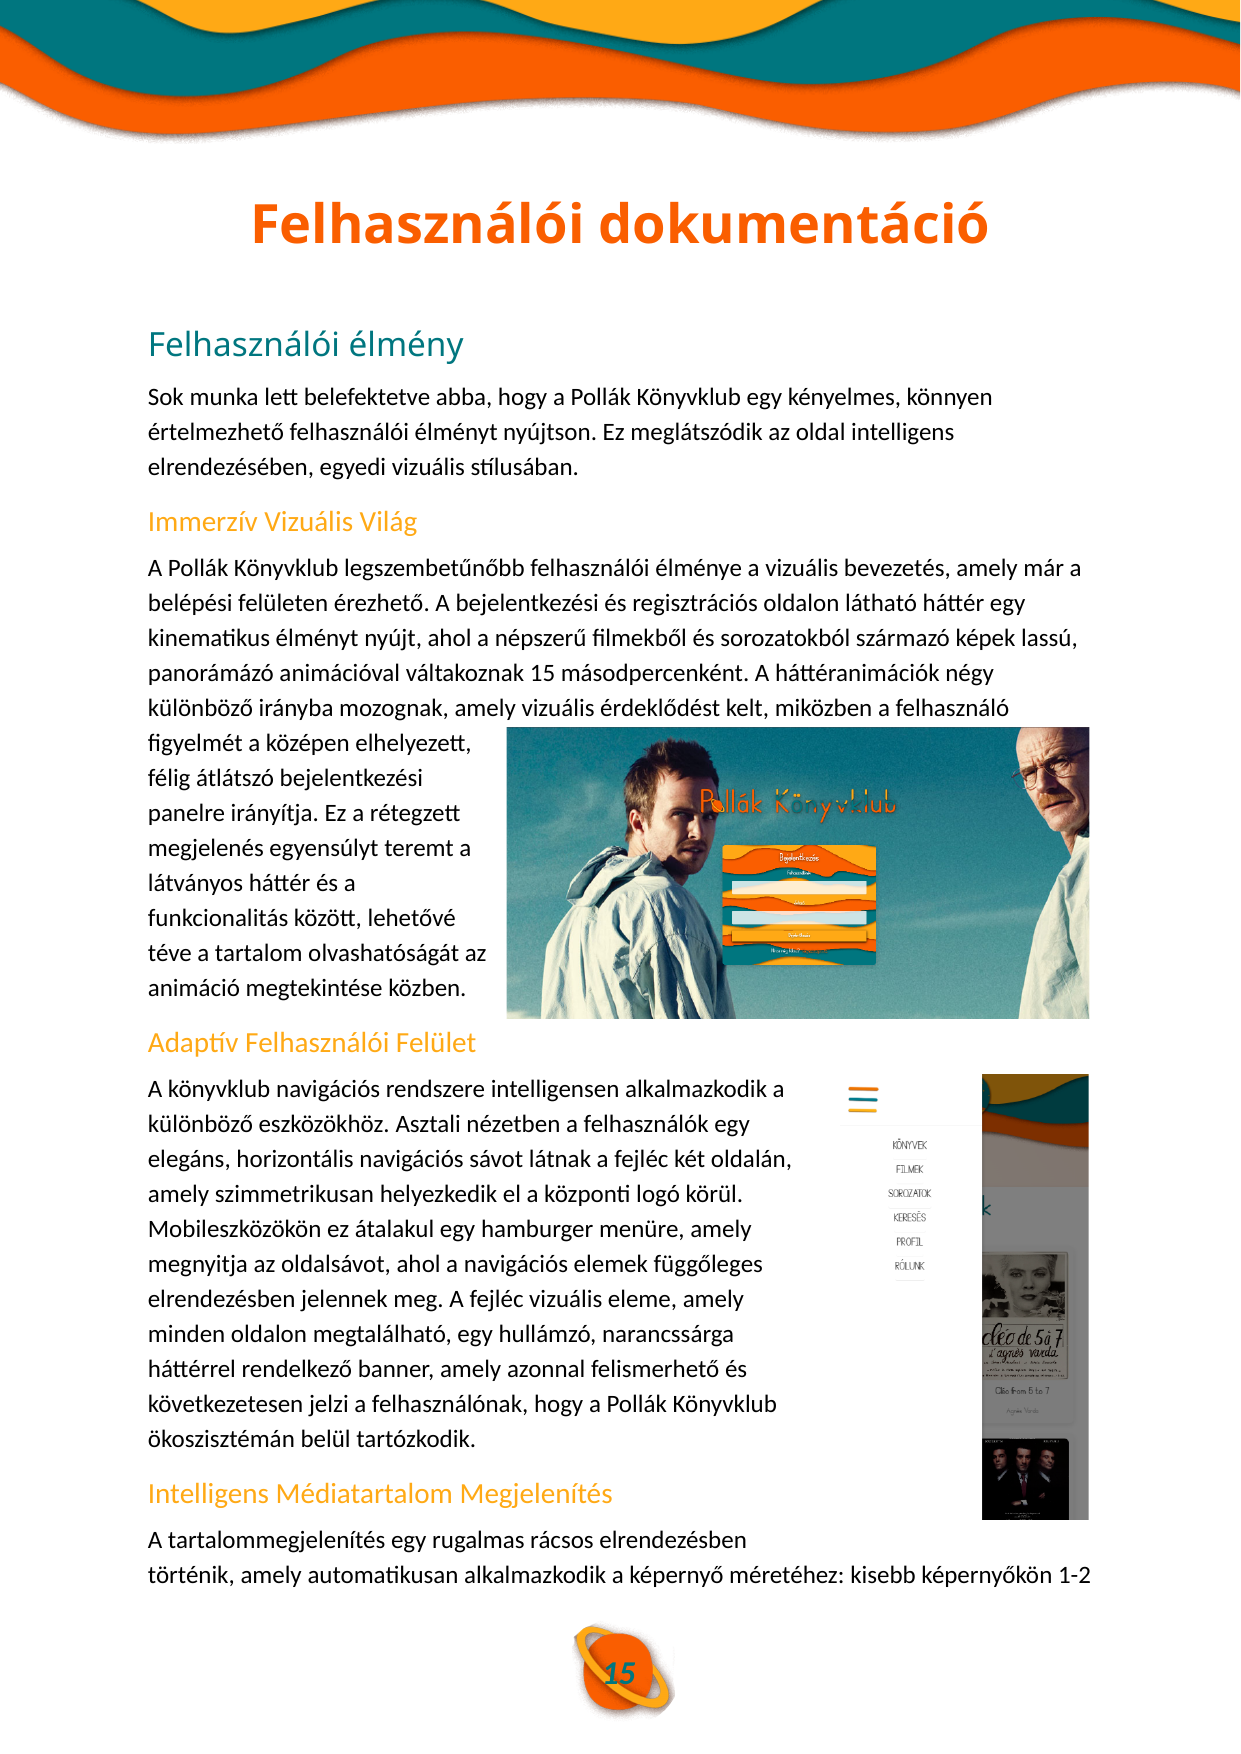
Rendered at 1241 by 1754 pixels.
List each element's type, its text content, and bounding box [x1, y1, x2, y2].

picture [505, 727, 1090, 1018]
subtitle Immerzív Vizuális Világ [148, 503, 1093, 538]
picture [838, 1109, 1089, 1554]
subtitle Adaptív Felhasználói Felület [148, 1059, 1093, 1094]
subtitle Felhasználói élmény [148, 321, 1093, 366]
picture [0, 0, 1241, 201]
text Sok munka lett belefektetve abba, hogy a Pollák Könyvklub egy kényelmes, könnyen értelmezhető felhasználói élményt nyújtson. Ez meglátszódik az oldal intelligens elrendezésében, egyedi vizuális stílusában. [148, 381, 1093, 482]
picture [559, 1617, 681, 1728]
subtitle Felhasználói dokumentáció [148, 185, 1093, 259]
